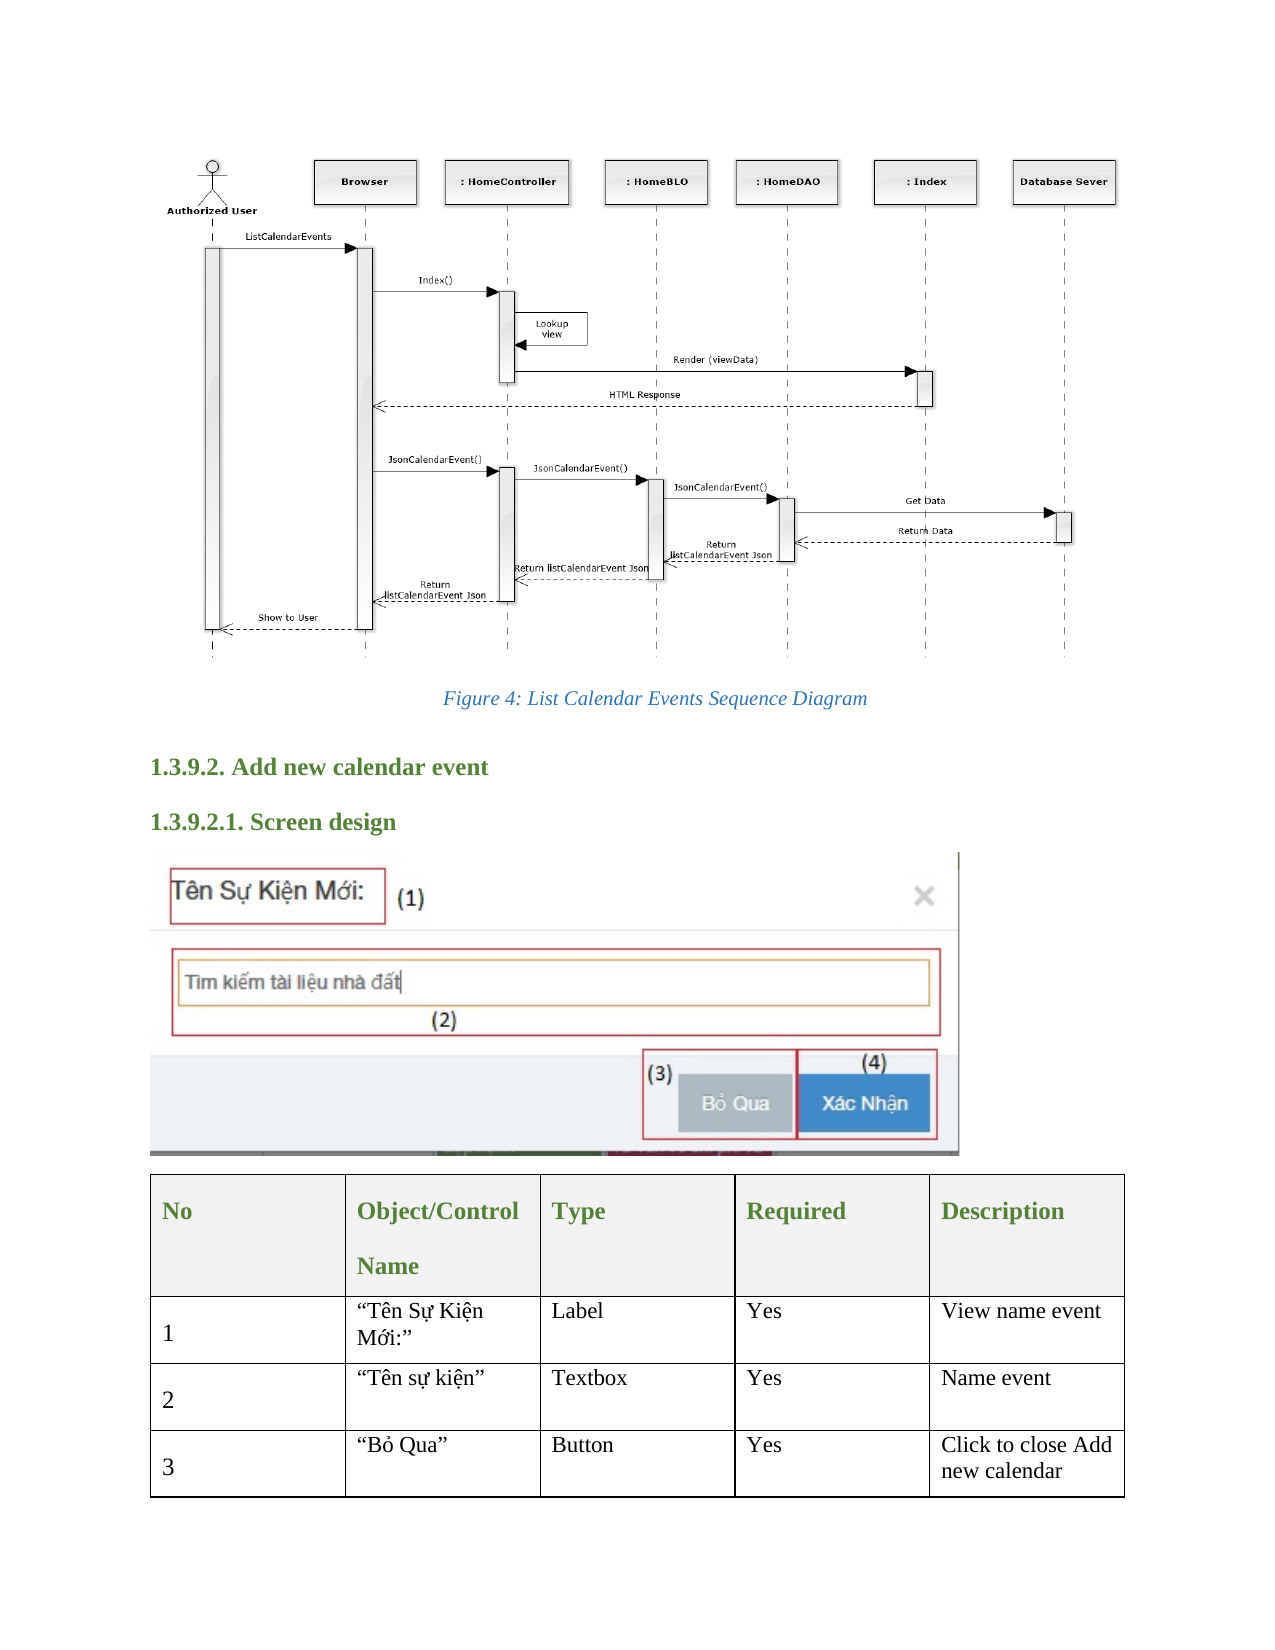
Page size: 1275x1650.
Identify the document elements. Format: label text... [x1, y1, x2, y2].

picture [150, 852, 960, 1156]
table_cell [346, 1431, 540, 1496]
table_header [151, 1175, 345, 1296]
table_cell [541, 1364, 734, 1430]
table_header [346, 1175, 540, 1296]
picture [150, 150, 1125, 668]
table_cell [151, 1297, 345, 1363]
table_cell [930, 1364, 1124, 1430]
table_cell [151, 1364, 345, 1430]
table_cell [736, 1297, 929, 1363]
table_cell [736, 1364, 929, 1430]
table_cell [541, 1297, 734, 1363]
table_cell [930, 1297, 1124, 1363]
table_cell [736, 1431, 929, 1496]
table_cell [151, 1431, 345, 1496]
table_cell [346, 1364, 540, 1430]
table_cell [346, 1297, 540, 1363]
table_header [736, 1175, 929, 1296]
subtitle Add new calendar event [150, 752, 1125, 781]
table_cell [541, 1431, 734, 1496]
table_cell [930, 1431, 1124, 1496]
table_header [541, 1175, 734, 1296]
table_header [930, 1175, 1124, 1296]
subtitle Screen design [150, 807, 1125, 836]
